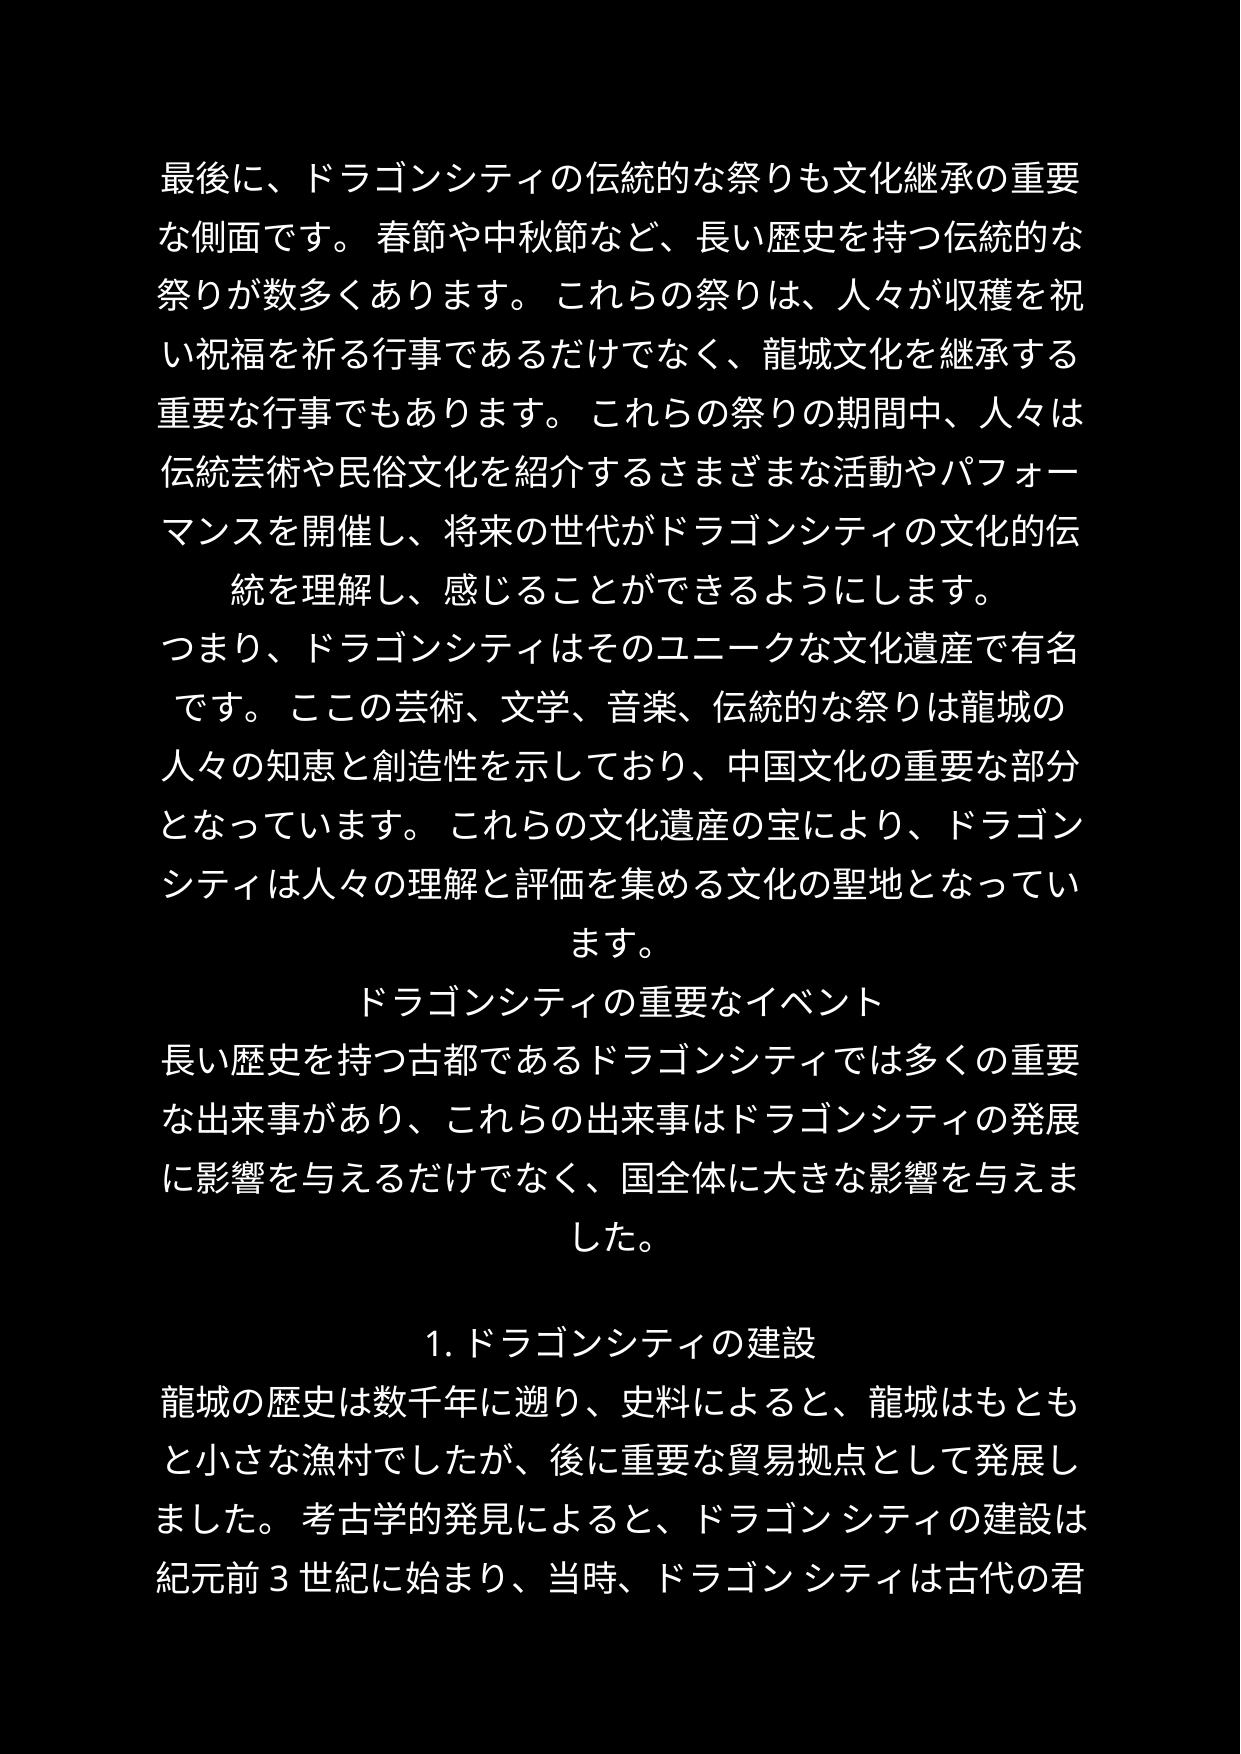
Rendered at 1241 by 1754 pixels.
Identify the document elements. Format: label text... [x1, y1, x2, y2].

text ドラゴンシティの重要なイベント [150, 974, 1090, 1025]
text 1. ドラゴンシティの建設 [150, 1315, 1090, 1366]
text つまり、ドラゴンシティはそのユニークな文化遺産で有名です。 ここの芸術、文学、音楽、伝統的な祭りは龍城の人々の知恵と創造性を示しており、中国文化の重要な部分となっています。 これらの文化遺産の宝により、ドラゴン シティは人々の理解と評価を集める文化の聖地となっています。 [150, 621, 1090, 966]
text 最後に、ドラゴンシティの伝統的な祭りも文化継承の重要な側面です。 春節や中秋節など、長い歴史を持つ伝統的な祭りが数多くあります。 これらの祭りは、人々が収穫を祝い祝福を祈る行事であるだけでなく、龍城文化を継承する重要な行事でもあります。 これらの祭りの期間中、人々は伝統芸術や民俗文化を紹介するさまざまな活動やパフォーマンスを開催し、将来の世代がドラゴンシティの文化的伝統を理解し、感じることができるようにします。 [150, 150, 1090, 613]
text 長い歴史を持つ古都であるドラゴンシティでは多くの重要な出来事があり、これらの出来事はドラゴンシティの発展に影響を与えるだけでなく、国全体に大きな影響を与えました。 [150, 1033, 1090, 1261]
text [150, 1374, 1090, 1602]
